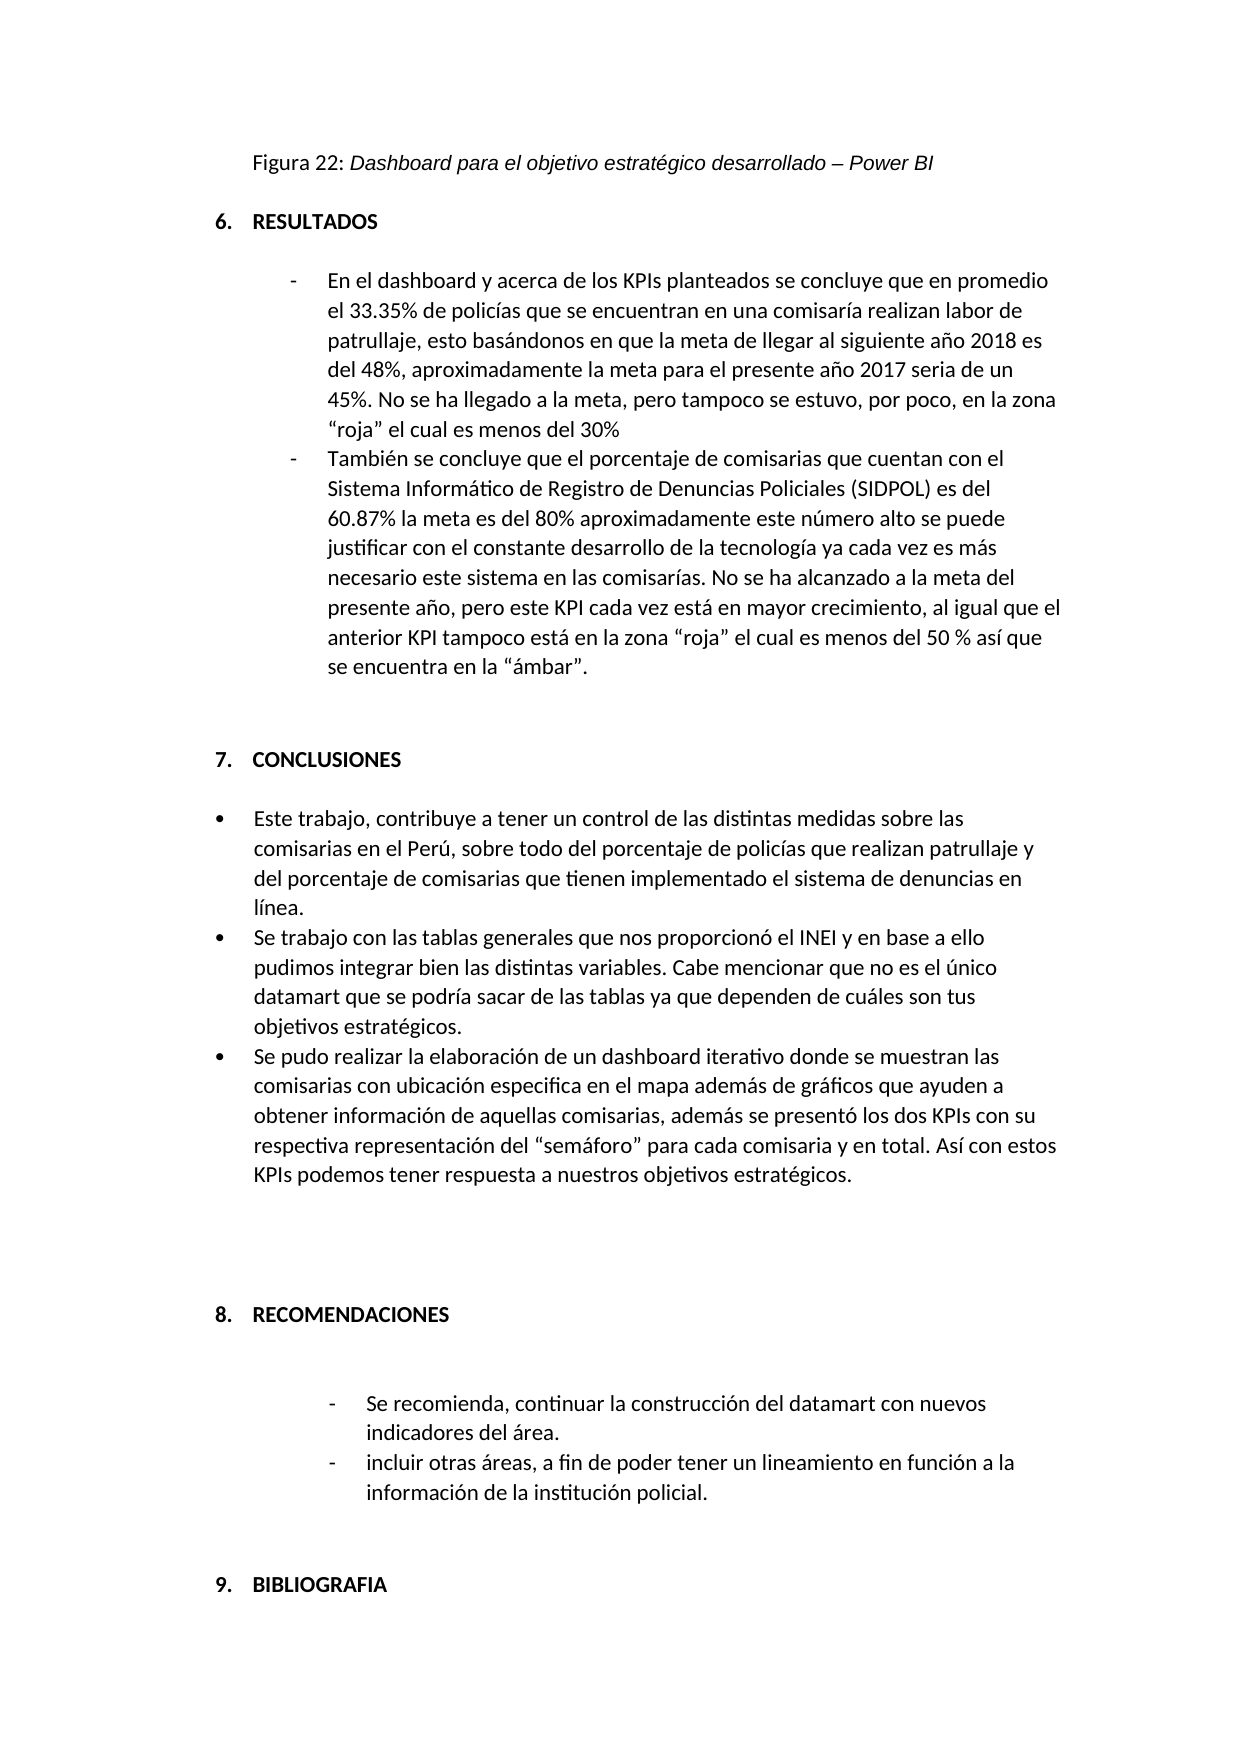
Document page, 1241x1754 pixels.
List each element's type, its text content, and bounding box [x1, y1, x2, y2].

list En el dashboard y acerca de los KPIs planteados se concluye que en promedio el 33.35% de policías que se encuentran en una comisaría realizan labor de patrullaje, esto basándonos en que la meta de llegar al siguiente año 2018 es del 48%, aproximadamente la meta para el presente año 2017 seria de un 45%. No se ha llegado a la meta, pero tampoco se estuvo, por poco, en la zona “roja” el cual es menos del 30% [290, 266, 1063, 443]
list Este trabajo, contribuye a tener un control de las distintas medidas sobre las comisarias en el Perú, sobre todo del porcentaje de policías que realizan patrullaje y del porcentaje de comisarias que tienen implementado el sistema de denuncias en línea. [216, 804, 1063, 921]
list Se recomienda, continuar la construcción del datamart con nuevos indicadores del área. [328, 1389, 1063, 1446]
list RESULTADOS [215, 207, 1063, 235]
list Se trabajo con las tablas generales que nos proporcionó el INEI y en base a ello pudimos integrar bien las distintas variables. Cabe mencionar que no es el único datamart que se podría sacar de las tablas ya que dependen de cuáles son tus objetivos estratégicos. [216, 923, 1063, 1040]
list BIBLIOGRAFIA [215, 1571, 1063, 1598]
list Figura 22: Dashboard para el objetivo estratégico desarrollado – Power BI [252, 148, 1063, 176]
list incluir otras áreas, a fin de poder tener un lineamiento en función a la información de la institución policial. [328, 1448, 1063, 1506]
list CONCLUSIONES [215, 745, 1063, 773]
list Se pudo realizar la elaboración de un dashboard iterativo donde se muestran las comisarias con ubicación especifica en el mapa además de gráficos que ayuden a obtener información de aquellas comisarias, además se presentó los dos KPIs con su respectiva representación del “semáforo” para cada comisaria y en total. Así con estos KPIs podemos tener respuesta a nuestros objetivos estratégicos. [216, 1042, 1063, 1189]
list También se concluye que el porcentaje de comisarias que cuentan con el Sistema Informático de Registro de Denuncias Policiales (SIDPOL) es del 60.87% la meta es del 80% aproximadamente este número alto se puede justificar con el constante desarrollo de la tecnología ya cada vez es más necesario este sistema en las comisarías. No se ha alcanzado a la meta del presente año, pero este KPI cada vez está en mayor crecimiento, al igual que el anterior KPI tampoco está en la zona “roja” el cual es menos del 50 % así que se encuentra en la “ámbar”. [290, 444, 1063, 680]
list RECOMENDACIONES [215, 1300, 1063, 1328]
